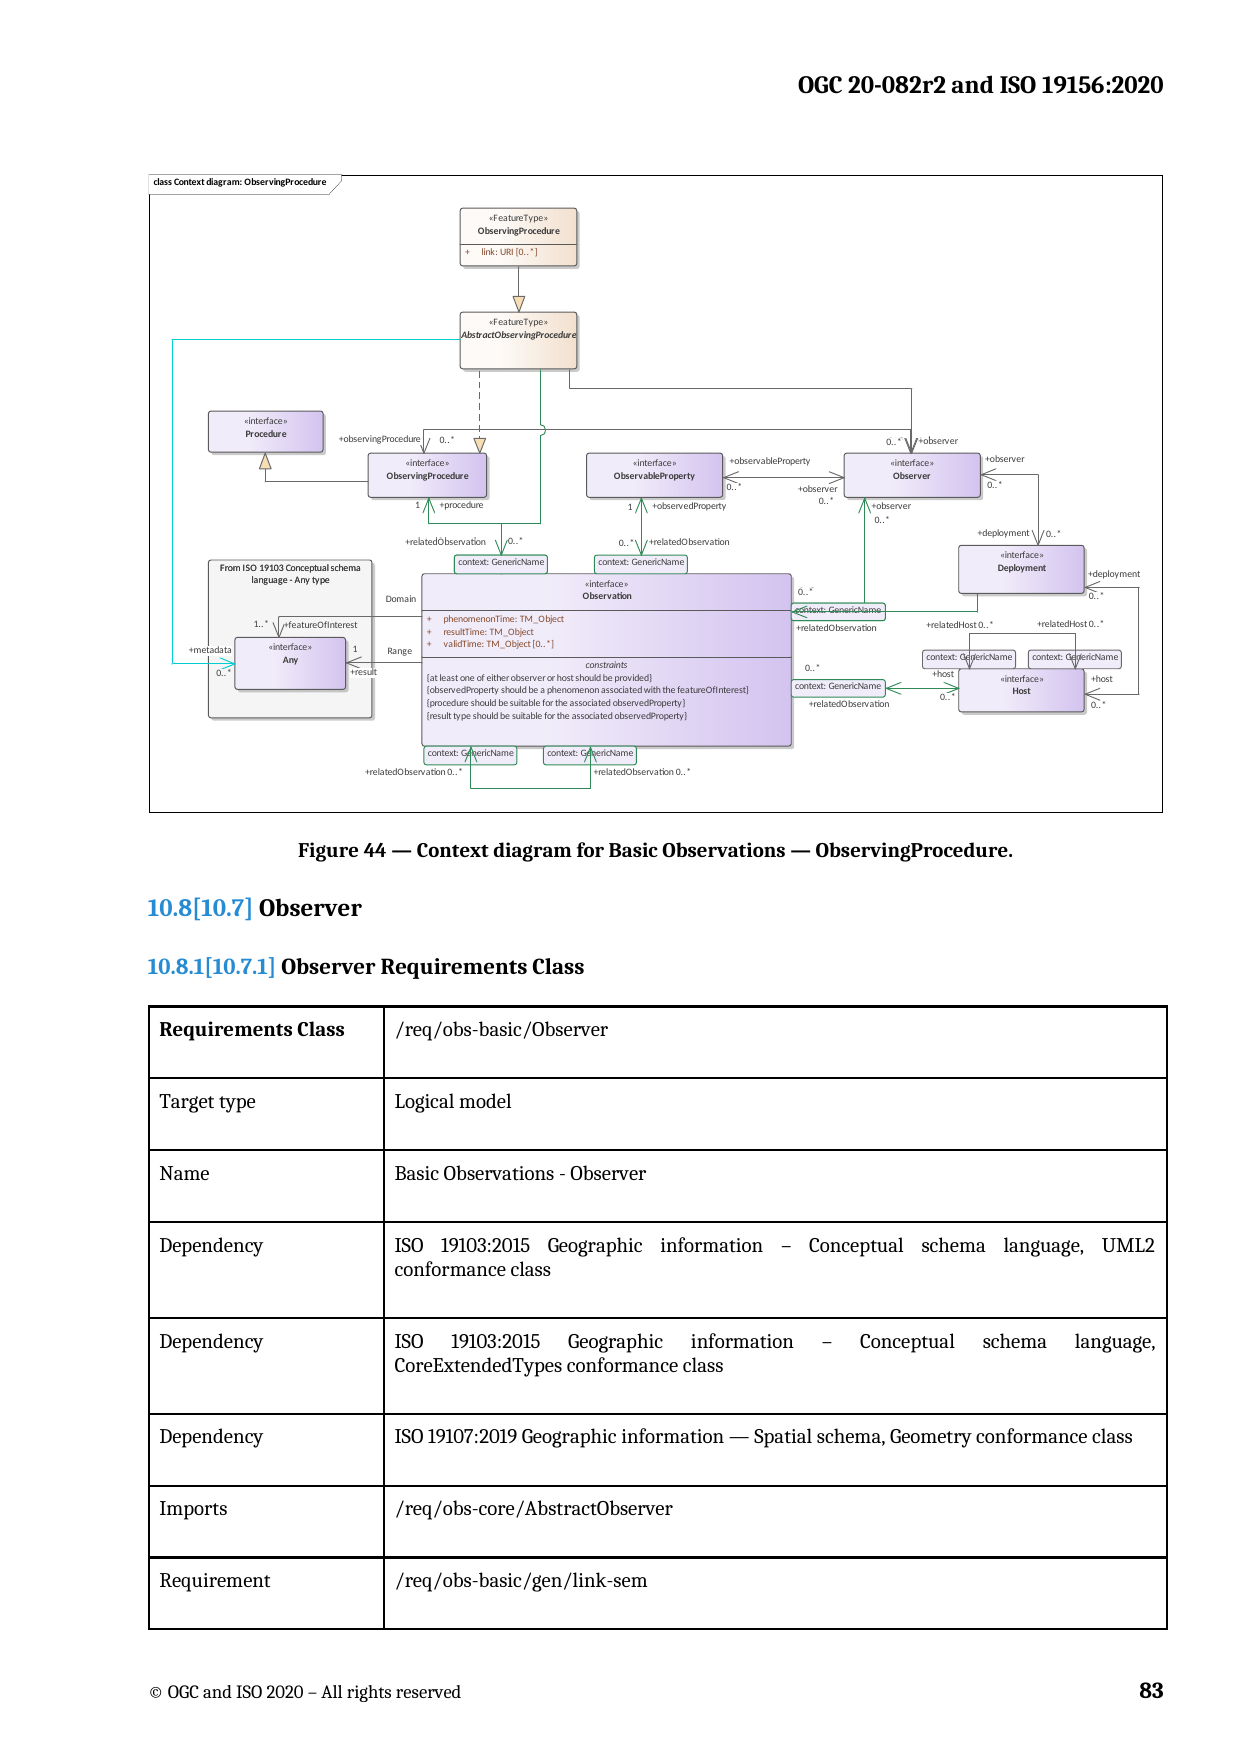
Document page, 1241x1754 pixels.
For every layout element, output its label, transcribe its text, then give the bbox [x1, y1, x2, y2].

subtitle Observer [148, 894, 1163, 923]
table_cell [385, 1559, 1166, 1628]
subtitle Observer Requirements Class [148, 954, 1163, 980]
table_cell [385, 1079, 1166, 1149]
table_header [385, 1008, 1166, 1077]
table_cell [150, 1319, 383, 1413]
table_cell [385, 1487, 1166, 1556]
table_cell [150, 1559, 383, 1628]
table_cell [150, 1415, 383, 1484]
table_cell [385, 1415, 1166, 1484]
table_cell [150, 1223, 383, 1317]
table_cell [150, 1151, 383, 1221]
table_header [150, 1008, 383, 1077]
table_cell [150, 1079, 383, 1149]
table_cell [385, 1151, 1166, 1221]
text Figure 44 — Context diagram for Basic Observations — ObservingProcedure. [148, 838, 1163, 863]
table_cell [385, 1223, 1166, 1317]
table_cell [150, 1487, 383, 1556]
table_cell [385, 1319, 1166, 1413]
